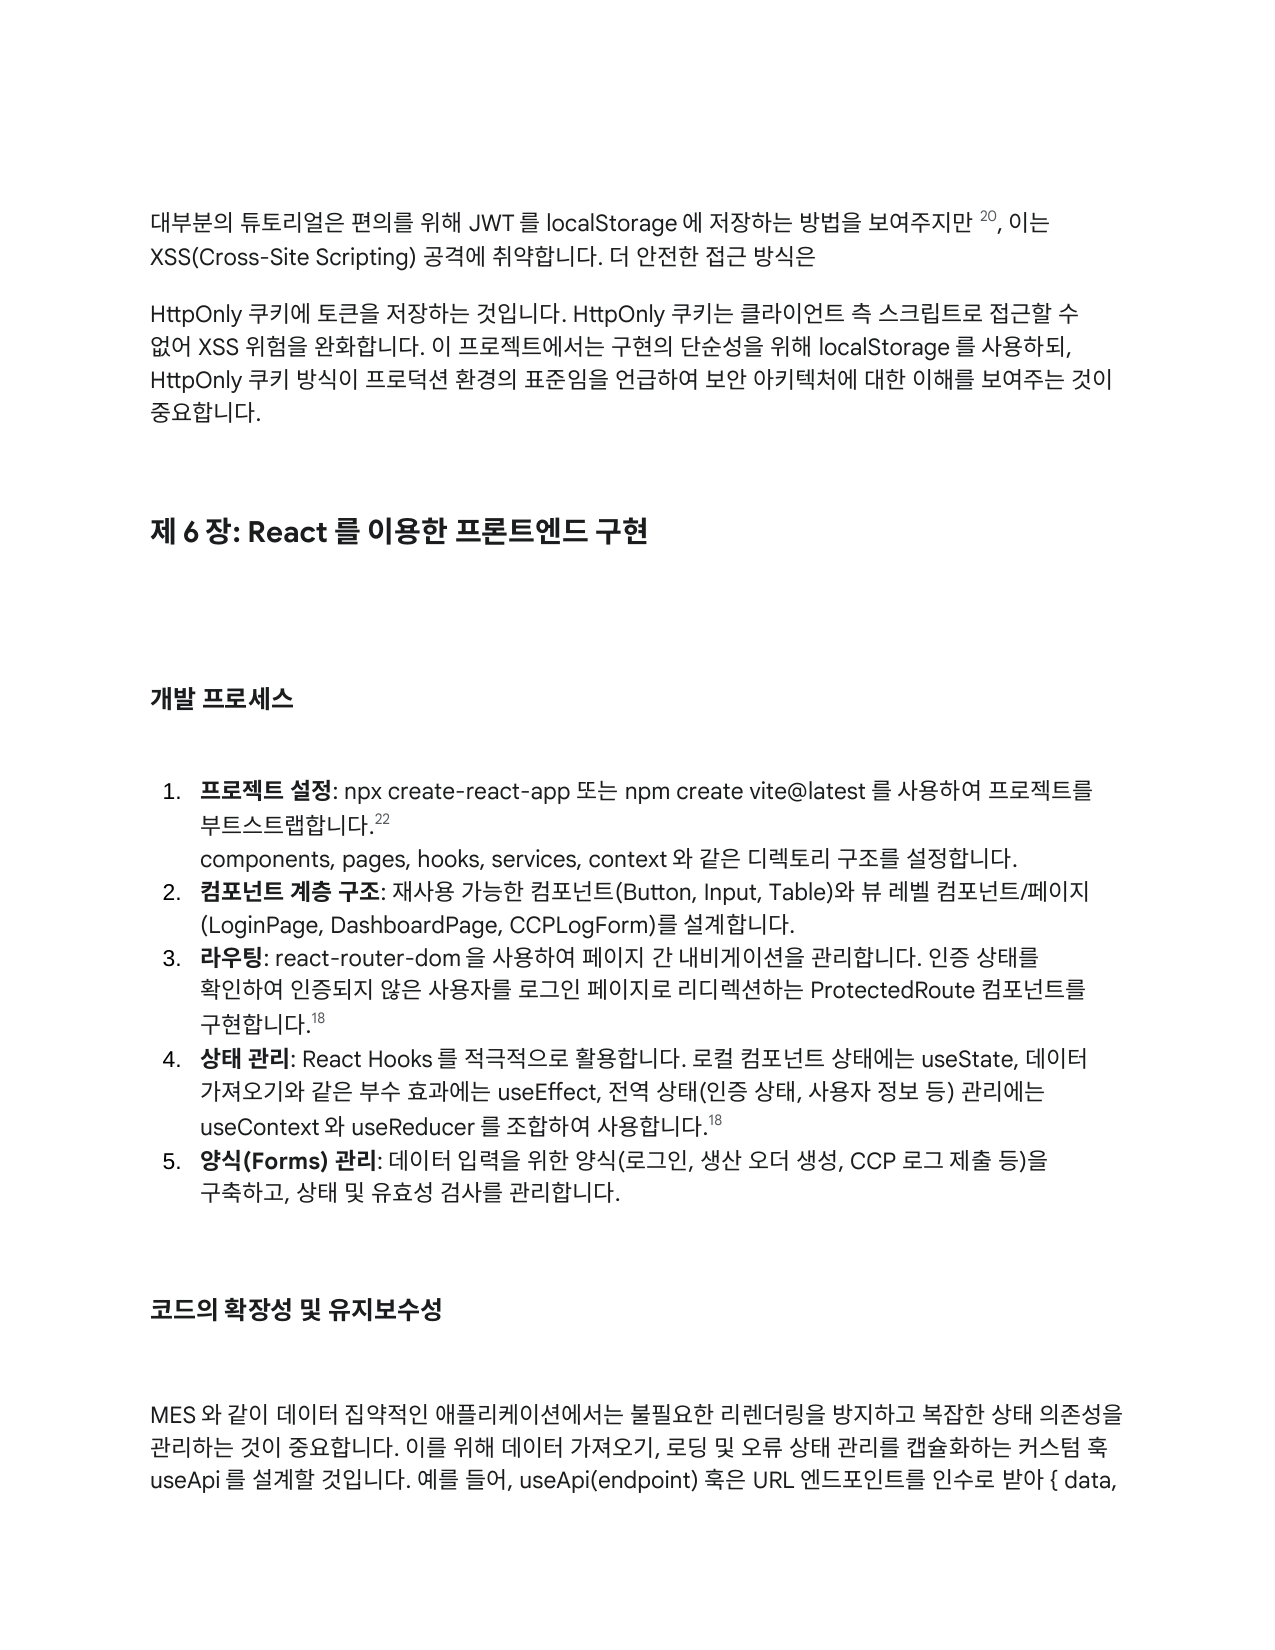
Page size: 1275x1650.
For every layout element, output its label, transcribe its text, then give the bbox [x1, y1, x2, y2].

list 컴포넌트 계층 구조: 재사용 가능한 컴포넌트(Button, Input, Table)와 뷰 레벨 컴포넌트/페이지(LoginPage, DashboardPage, CCPLogForm)를 설계합니다. [162, 878, 1125, 940]
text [150, 1401, 1125, 1495]
text HttpOnly 쿠키에 토큰을 저장하는 것입니다. HttpOnly 쿠키는 클라이언트 측 스크립트로 접근할 수 없어 XSS 위험을 완화합니다. 이 프로젝트에서는 구현의 단순성을 위해 localStorage를 사용하되, HttpOnly 쿠키 방식이 프로덕션 환경의 표준임을 언급하여 보안 아키텍처에 대한 이해를 보여주는 것이 중요합니다. [150, 301, 1125, 428]
subtitle 제6장: React를 이용한 프론트엔드 구현 [150, 514, 1125, 551]
list 프로젝트 설정: npx create-react-app 또는 npm create vite@latest를 사용하여 프로젝트를 부트스트랩합니다.22 components, pages, hooks, services, context와 같은 디렉토리 구조를 설정합니다. [162, 777, 1125, 874]
list 라우팅: react-router-dom을 사용하여 페이지 간 내비게이션을 관리합니다. 인증 상태를 확인하여 인증되지 않은 사용자를 로그인 페이지로 리디렉션하는 ProtectedRoute 컴포넌트를 구현합니다.18 [162, 944, 1125, 1041]
list 양식(Forms) 관리: 데이터 입력을 위한 양식(로그인, 생산 오더 생성, CCP 로그 제출 등)을 구축하고, 상태 및 유효성 검사를 관리합니다. [162, 1147, 1125, 1208]
list 상태 관리: React Hooks를 적극적으로 활용합니다. 로컬 컴포넌트 상태에는 useState, 데이터 가져오기와 같은 부수 효과에는 useEffect, 전역 상태(인증 상태, 사용자 정보 등) 관리에는 useContext와 useReducer를 조합하여 사용합니다.18 [162, 1045, 1125, 1143]
subtitle 개발 프로세스 [150, 684, 1125, 715]
text 대부분의 튜토리얼은 편의를 위해 JWT를 localStorage에 저장하는 방법을 보여주지만 20, 이는 XSS(Cross-Site Scripting) 공격에 취약합니다. 더 안전한 접근 방식은 [150, 208, 1125, 272]
subtitle 코드의 확장성 및 유지보수성 [150, 1295, 1125, 1326]
